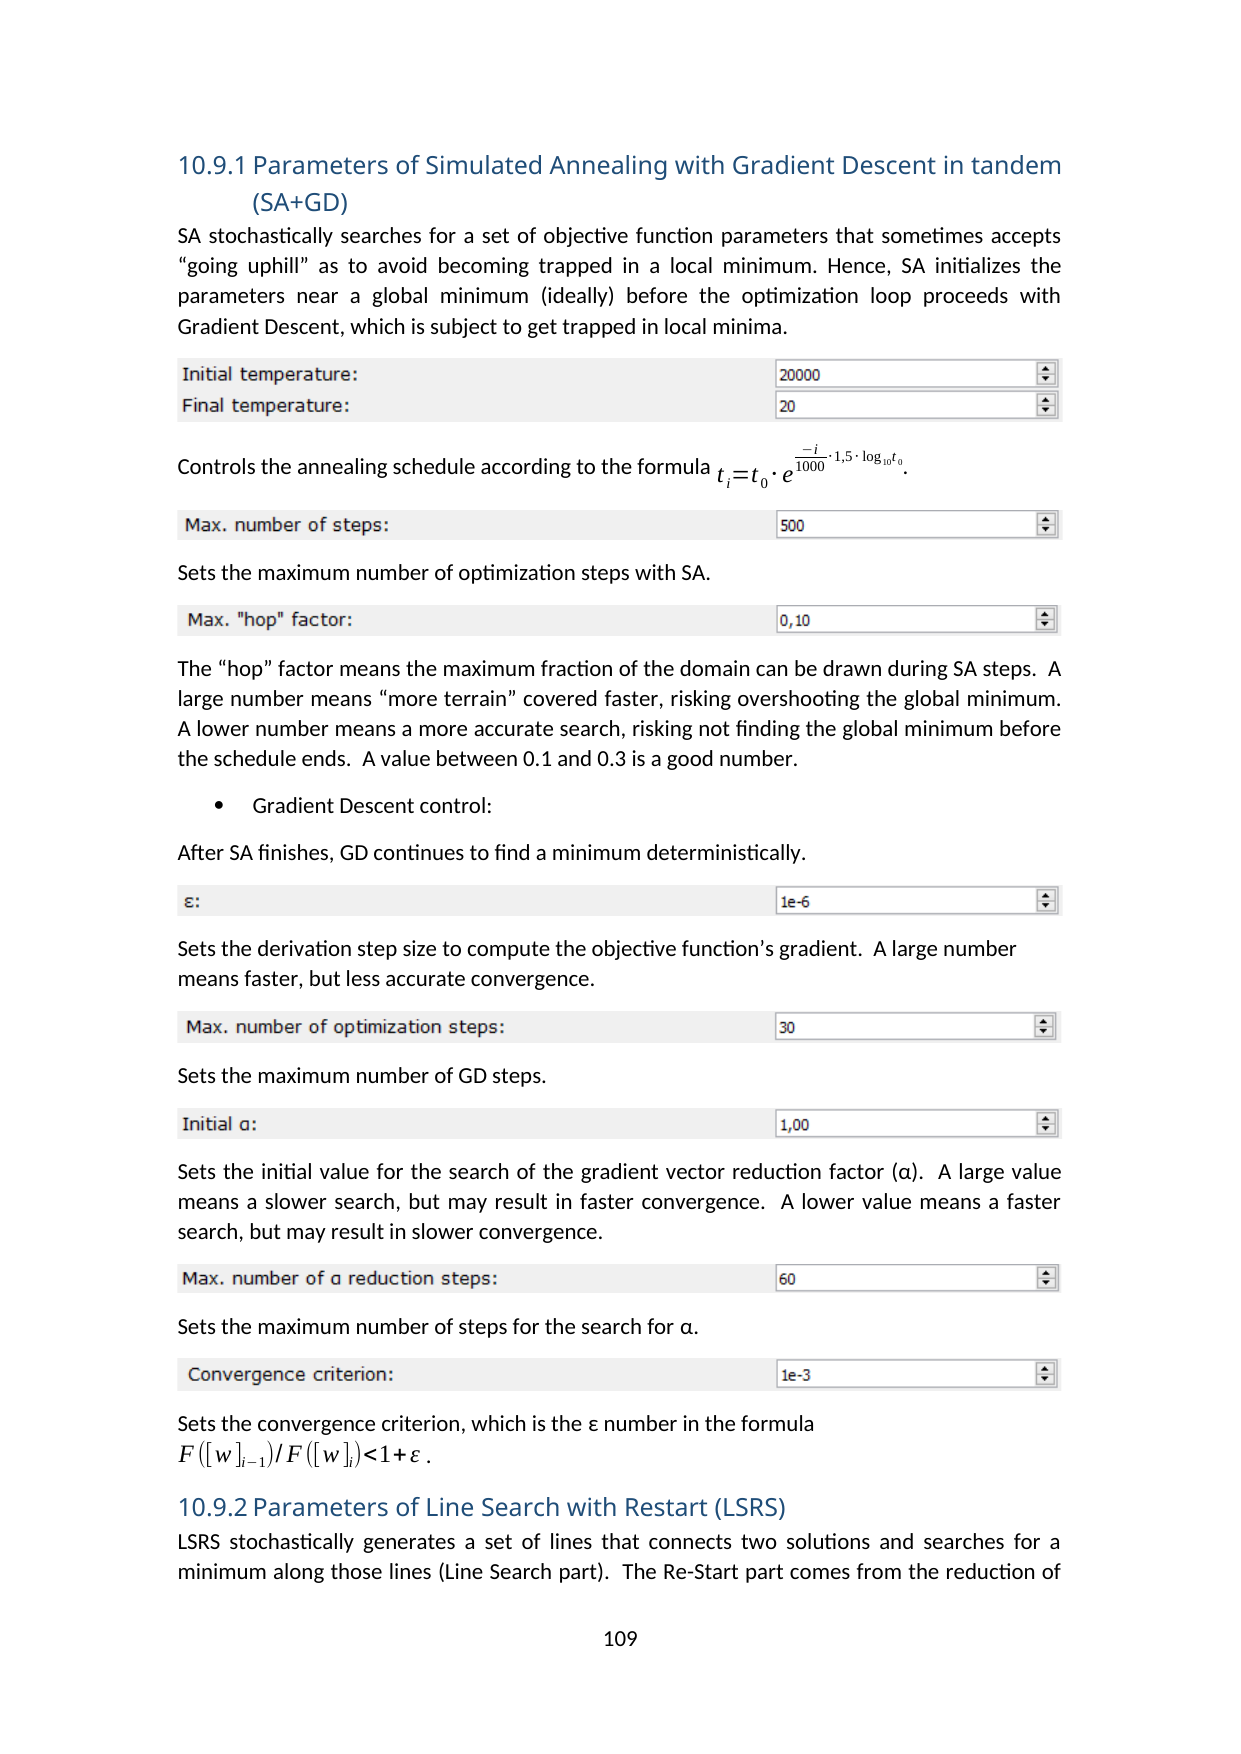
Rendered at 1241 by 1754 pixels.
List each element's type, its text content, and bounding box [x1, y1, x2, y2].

text Sets the maximum number of optimization steps with SA. [177, 558, 1063, 586]
picture [177, 1011, 1062, 1043]
picture [177, 1264, 1062, 1293]
list Gradient Descent control: [215, 791, 1063, 819]
picture [177, 358, 1063, 422]
text The “hop” factor means the maximum fraction of the domain can be drawn during SA steps. A large number means “more terrain” covered faster, risking overshooting the global minimum. A lower number means a more accurate search, risking not finding the global minimum before the schedule ends. A value between 0.1 and 0.3 is a good number. [177, 654, 1063, 773]
text After SA finishes, GD continues to find a minimum deterministically. [177, 838, 1063, 866]
text Sets the convergence criterion, which is the ε number in the formula . [177, 1409, 1063, 1471]
text Controls the annealing schedule according to the formula . [177, 440, 1063, 492]
picture [177, 605, 1062, 636]
subtitle Parameters of Line Search with Restart (LSRS) [177, 1490, 1063, 1524]
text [177, 1527, 1063, 1585]
picture [177, 885, 1063, 916]
picture [177, 1108, 1063, 1139]
text Sets the initial value for the search of the gradient vector reduction factor (α). A large value means a slower search, but may result in faster convergence. A lower value means a faster search, but may result in slower convergence. [177, 1157, 1063, 1246]
subtitle Parameters of Simulated Annealing with Gradient Descent in tandem (SA+GD) [177, 148, 1063, 218]
text Sets the maximum number of GD steps. [177, 1061, 1063, 1089]
text Sets the maximum number of steps for the search for α. [177, 1312, 1063, 1340]
picture [177, 1358, 1062, 1391]
picture [177, 510, 1063, 540]
text SA stochastically searches for a set of objective function parameters that sometimes accepts “going uphill” as to avoid becoming trapped in a local minimum. Hence, SA initializes the parameters near a global minimum (ideally) before the optimization loop proceeds with Gradient Descent, which is subject to get trapped in local minima. [177, 221, 1063, 340]
text Sets the derivation step size to compute the objective function’s gradient. A large number means faster, but less accurate convergence. [177, 934, 1063, 992]
